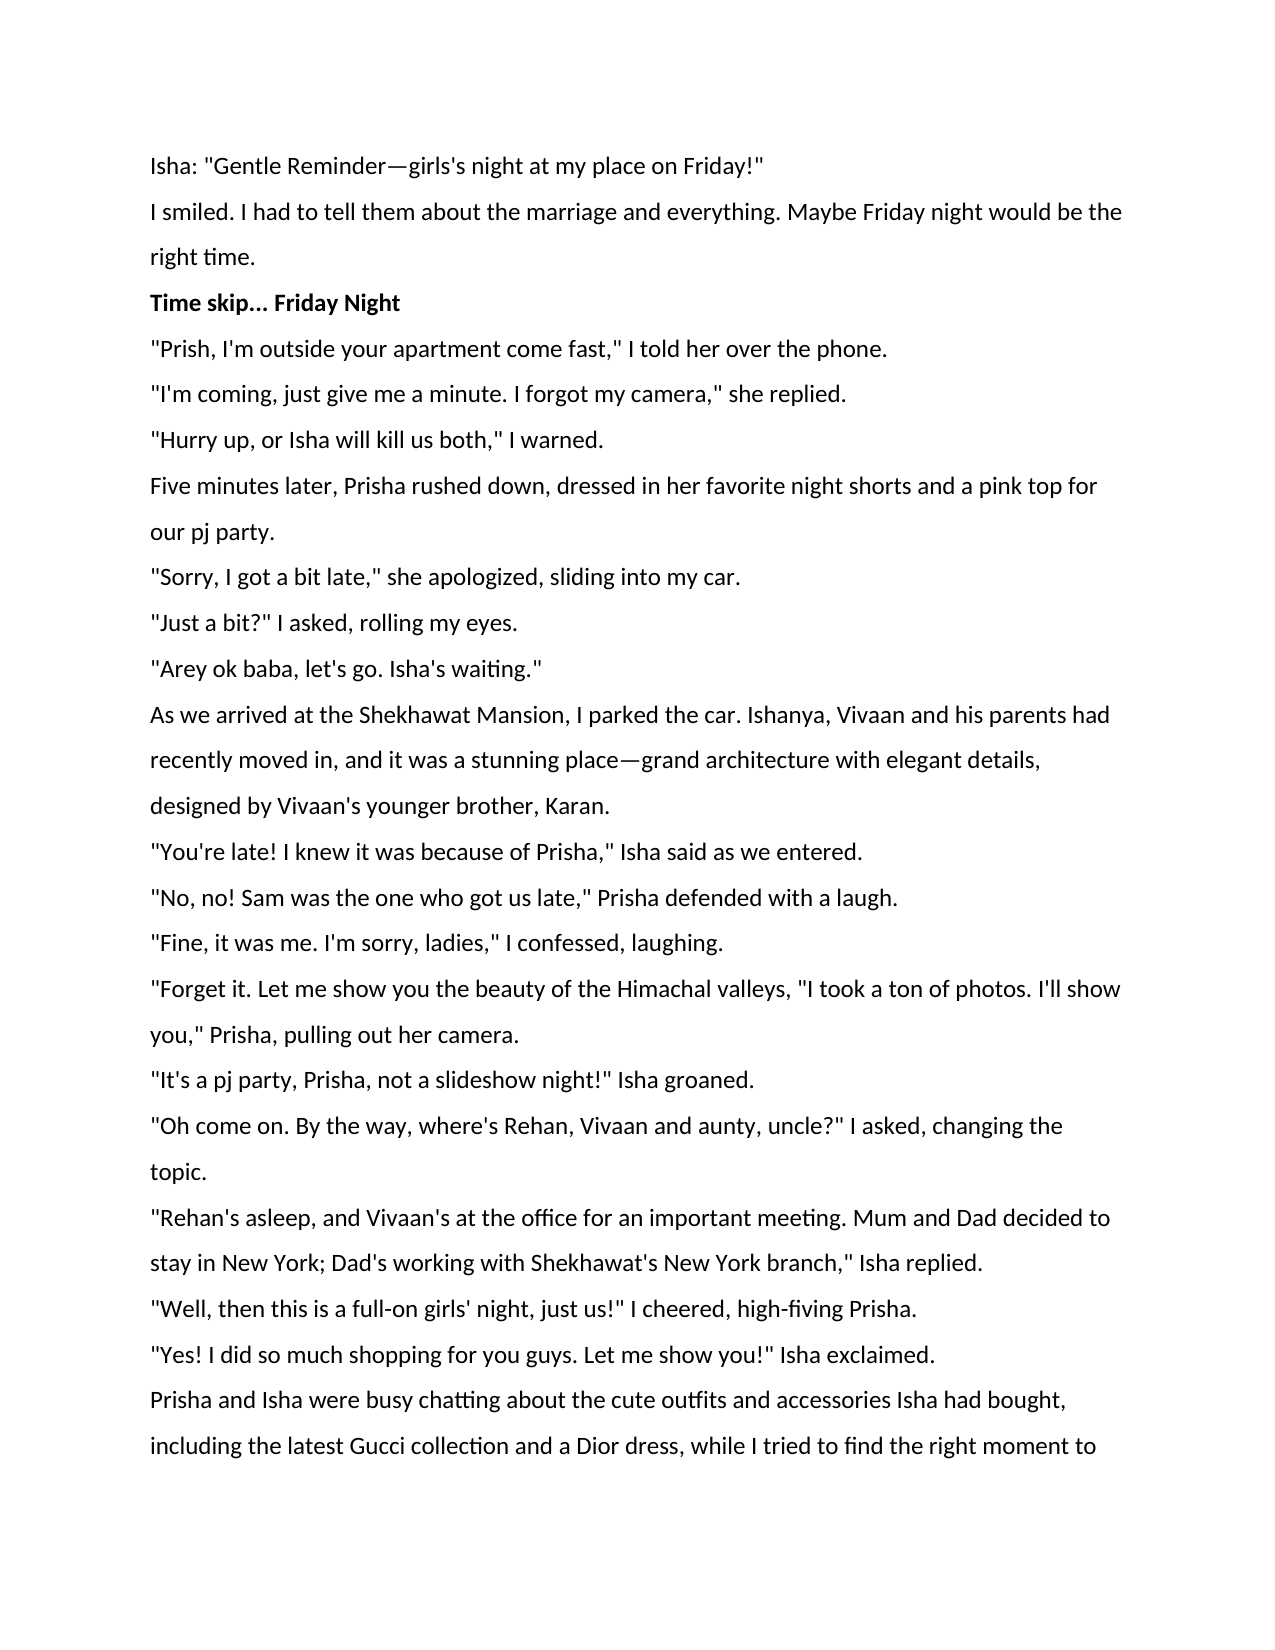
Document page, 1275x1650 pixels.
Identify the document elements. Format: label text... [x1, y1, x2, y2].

text "Prish, I'm outside your apartment come fast," I told her over the phone. [150, 333, 1125, 363]
text "I'm coming, just give me a minute. I forgot my camera," she replied. [150, 379, 1125, 409]
text "Yes! I did so much shopping for you guys. Let me show you!" Isha exclaimed. [150, 1339, 1125, 1369]
text "No, no! Sam was the one who got us late," Prisha defended with a laugh. [150, 882, 1125, 912]
text "Rehan's asleep, and Vivaan's at the office for an important meeting. Mum and Dad decided to stay in New York; Dad's working with Shekhawat's New York branch," Isha replied. [150, 1202, 1125, 1278]
text "Sorry, I got a bit late," she apologized, sliding into my car. [150, 562, 1125, 592]
text Isha: "Gentle Reminder—girls's night at my place on Friday!" [150, 150, 1125, 181]
text I smiled. I had to tell them about the marriage and everything. Maybe Friday night would be the right time. [150, 196, 1125, 272]
text "Well, then this is a full-on girls' night, just us!" I cheered, high-fiving Prisha. [150, 1293, 1125, 1324]
text "Arey ok baba, let's go. Isha's waiting." [150, 653, 1125, 683]
text Five minutes later, Prisha rushed down, dressed in her favorite night shorts and a pink top for our pj party. [150, 470, 1125, 546]
text "Fine, it was me. I'm sorry, ladies," I confessed, laughing. [150, 927, 1125, 958]
text "You're late! I knew it was because of Prisha," Isha said as we entered. [150, 836, 1125, 866]
text "It's a pj party, Prisha, not a slideshow night!" Isha groaned. [150, 1064, 1125, 1095]
text As we arrived at the Shekhawat Mansion, I parked the car. Ishanya, Vivaan and his parents had recently moved in, and it was a stunning place—grand architecture with elegant details, designed by Vivaan's younger brother, Karan. [150, 699, 1125, 821]
text "Forget it. Let me show you the beauty of the Himachal valleys, "I took a ton of photos. I'll show you," Prisha, pulling out her camera. [150, 973, 1125, 1049]
text "Hurry up, or Isha will kill us both," I warned. [150, 424, 1125, 455]
text "Oh come on. By the way, where's Rehan, Vivaan and aunty, uncle?" I asked, changing the topic. [150, 1110, 1125, 1187]
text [150, 1385, 1125, 1461]
text "Just a bit?" I asked, rolling my eyes. [150, 607, 1125, 638]
text Time skip... Friday Night [150, 287, 1125, 318]
